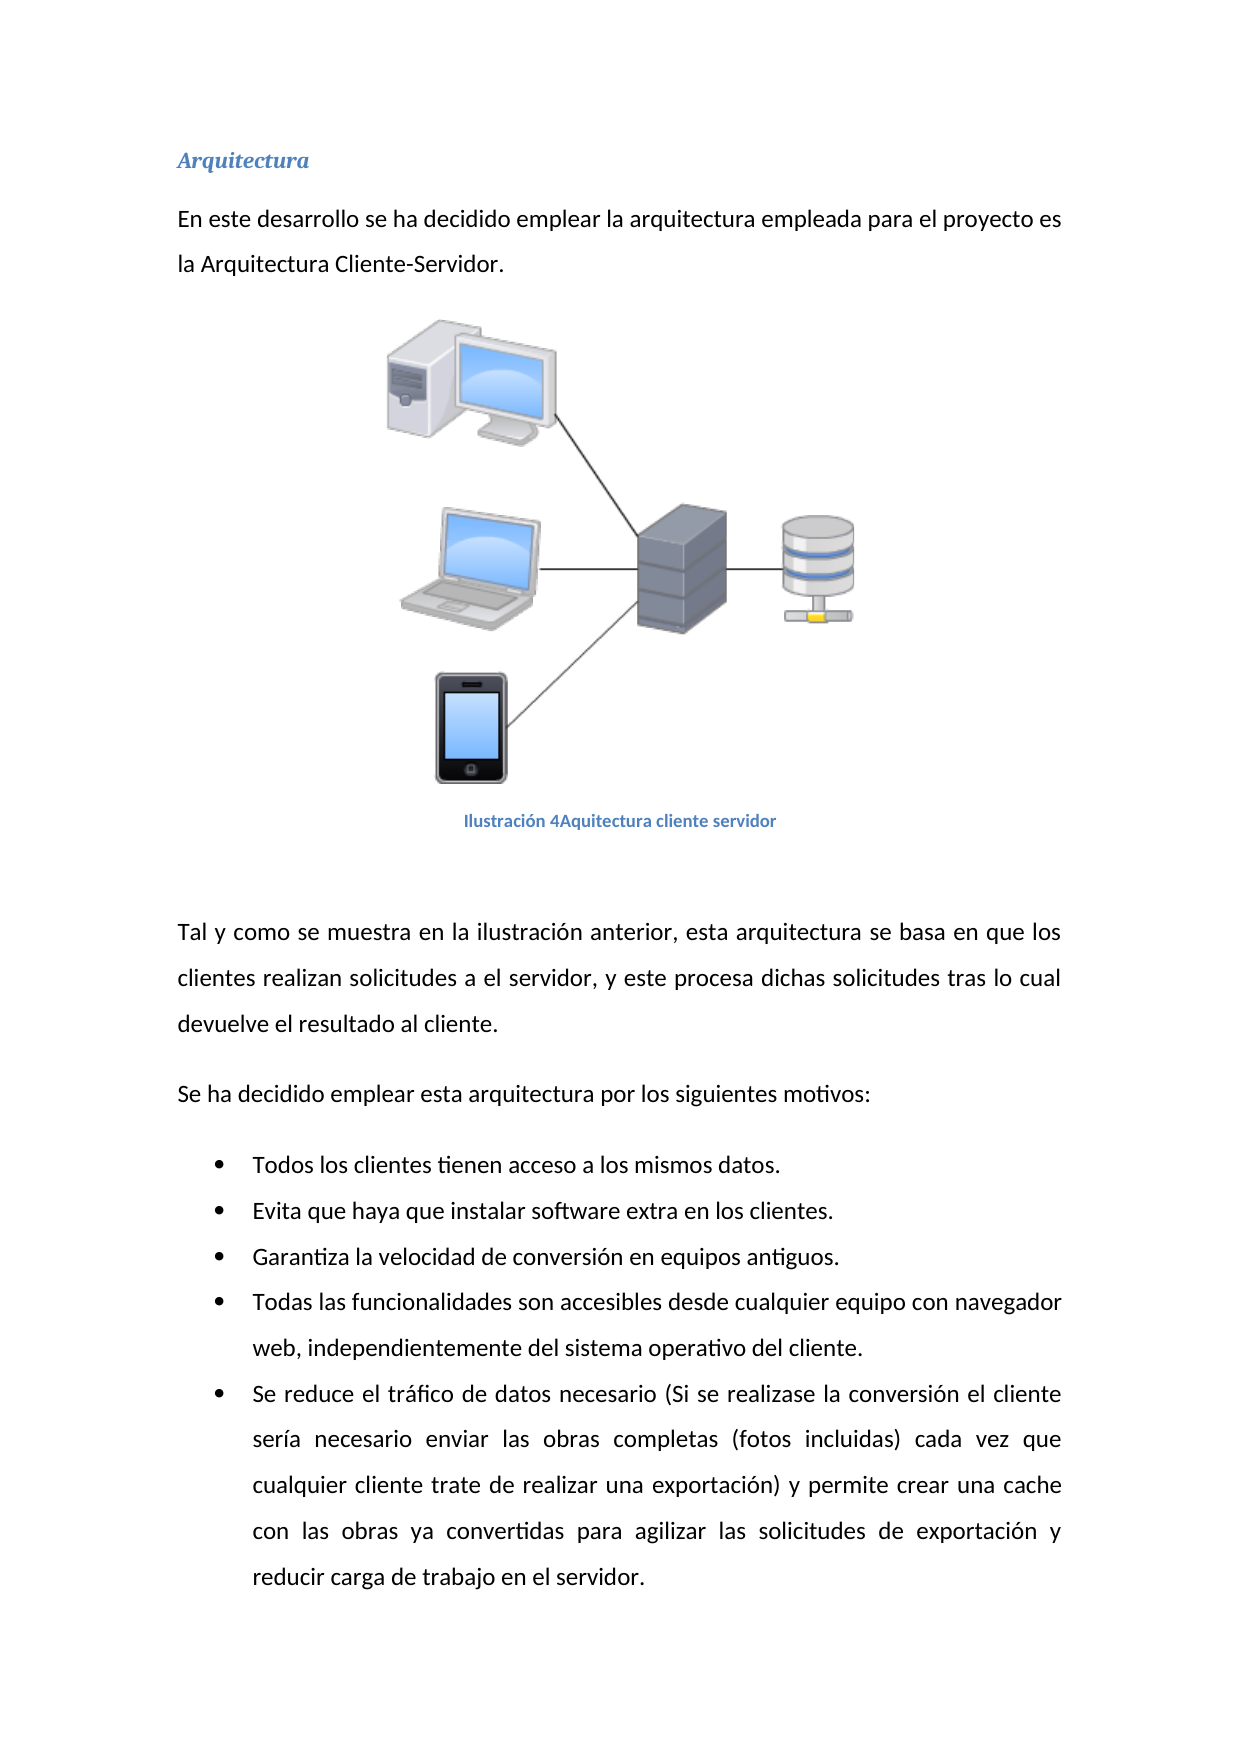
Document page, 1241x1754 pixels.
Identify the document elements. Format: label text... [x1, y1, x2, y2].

text Tal y como se muestra en la ilustración anterior, esta arquitectura se basa en que los clientes realizan solicitudes a el servidor, y este procesa dichas solicitudes tras lo cual devuelve el resultado al cliente. [177, 916, 1063, 1038]
text En este desarrollo se ha decidido emplear la arquitectura empleada para el proyecto es la Arquitectura Cliente-Servidor. [177, 203, 1063, 279]
picture [386, 319, 855, 784]
list Todas las funcionalidades son accesibles desde cualquier equipo con navegador web, independientemente del sistema operativo del cliente. [215, 1286, 1063, 1363]
list Todos los clientes tienen acceso a los mismos datos. [215, 1149, 1063, 1180]
subtitle Arquitectura [177, 148, 1063, 174]
text Se ha decidido emplear esta arquitectura por los siguientes motivos: [177, 1078, 1063, 1109]
list Evita que haya que instalar software extra en los clientes. [215, 1195, 1063, 1226]
list Garantiza la velocidad de conversión en equipos antiguos. [215, 1241, 1063, 1271]
list Se reduce el tráfico de datos necesario (Si se realizase la conversión el cliente sería necesario enviar las obras completas (fotos incluidas) cada vez que cualquier cliente trate de realizar una exportación) y permite crear una cache con las obras ya convertidas para agilizar las solicitudes de exportación y reducir carga de trabajo en el servidor. [215, 1378, 1063, 1591]
